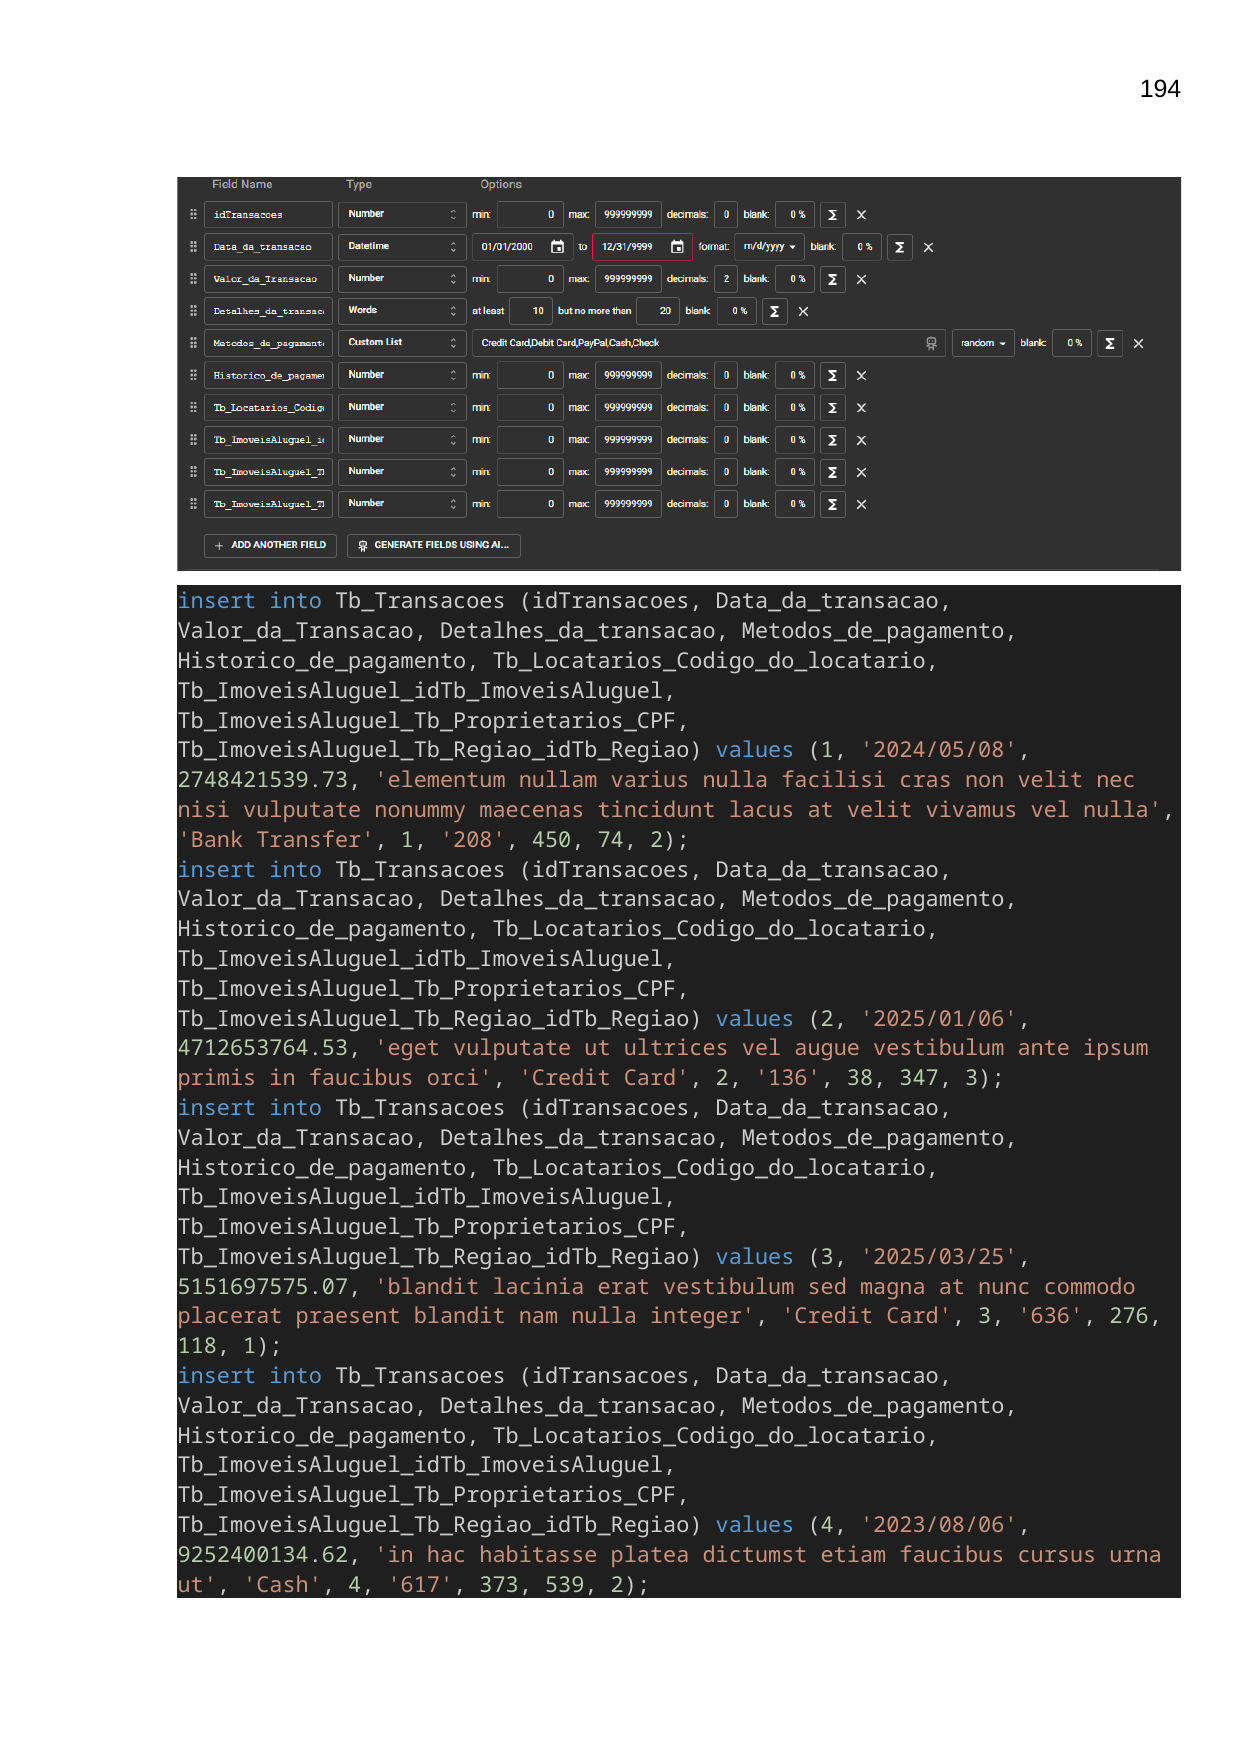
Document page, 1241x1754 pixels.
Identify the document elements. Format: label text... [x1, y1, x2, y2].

text insert into Tb_Transacoes (idTransacoes, Data_da_transacao, Valor_da_Transacao, Detalhes_da_transacao, Metodos_de_pagamento, Historico_de_pagamento, Tb_Locatarios_Codigo_do_locatario, Tb_ImoveisAluguel_idTb_ImoveisAluguel, Tb_ImoveisAluguel_Tb_Proprietarios_CPF, Tb_ImoveisAluguel_Tb_Regiao_idTb_Regiao) values (3, '2025/03/25', 5151697575.07, 'blandit lacinia erat vestibulum sed magna at nunc commodo placerat praesent blandit nam nulla integer', 'Credit Card', 3, '636', 276, 118, 1); [177, 1092, 1181, 1360]
text insert into Tb_Transacoes (idTransacoes, Data_da_transacao, Valor_da_Transacao, Detalhes_da_transacao, Metodos_de_pagamento, Historico_de_pagamento, Tb_Locatarios_Codigo_do_locatario, Tb_ImoveisAluguel_idTb_ImoveisAluguel, Tb_ImoveisAluguel_Tb_Proprietarios_CPF, Tb_ImoveisAluguel_Tb_Regiao_idTb_Regiao) values (1, '2024/05/08', 2748421539.73, 'elementum nullam varius nulla facilisi cras non velit nec nisi vulputate nonummy maecenas tincidunt lacus at velit vivamus vel nulla', 'Bank Transfer', 1, '208', 450, 74, 2); [177, 585, 1181, 853]
picture [177, 177, 1182, 571]
text insert into Tb_Transacoes (idTransacoes, Data_da_transacao, Valor_da_Transacao, Detalhes_da_transacao, Metodos_de_pagamento, Historico_de_pagamento, Tb_Locatarios_Codigo_do_locatario, Tb_ImoveisAluguel_idTb_ImoveisAluguel, Tb_ImoveisAluguel_Tb_Proprietarios_CPF, Tb_ImoveisAluguel_Tb_Regiao_idTb_Regiao) values (2, '2025/01/06', 4712653764.53, 'eget vulputate ut ultrices vel augue vestibulum ante ipsum primis in faucibus orci', 'Credit Card', 2, '136', 38, 347, 3); [177, 853, 1181, 1092]
text insert into Tb_Transacoes (idTransacoes, Data_da_transacao, Valor_da_Transacao, Detalhes_da_transacao, Metodos_de_pagamento, Historico_de_pagamento, Tb_Locatarios_Codigo_do_locatario, Tb_ImoveisAluguel_idTb_ImoveisAluguel, Tb_ImoveisAluguel_Tb_Proprietarios_CPF, Tb_ImoveisAluguel_Tb_Regiao_idTb_Regiao) values (4, '2023/08/06', 9252400134.62, 'in hac habitasse platea dictumst etiam faucibus cursus urna ut', 'Cash', 4, '617', 373, 539, 2); [177, 1360, 1181, 1598]
